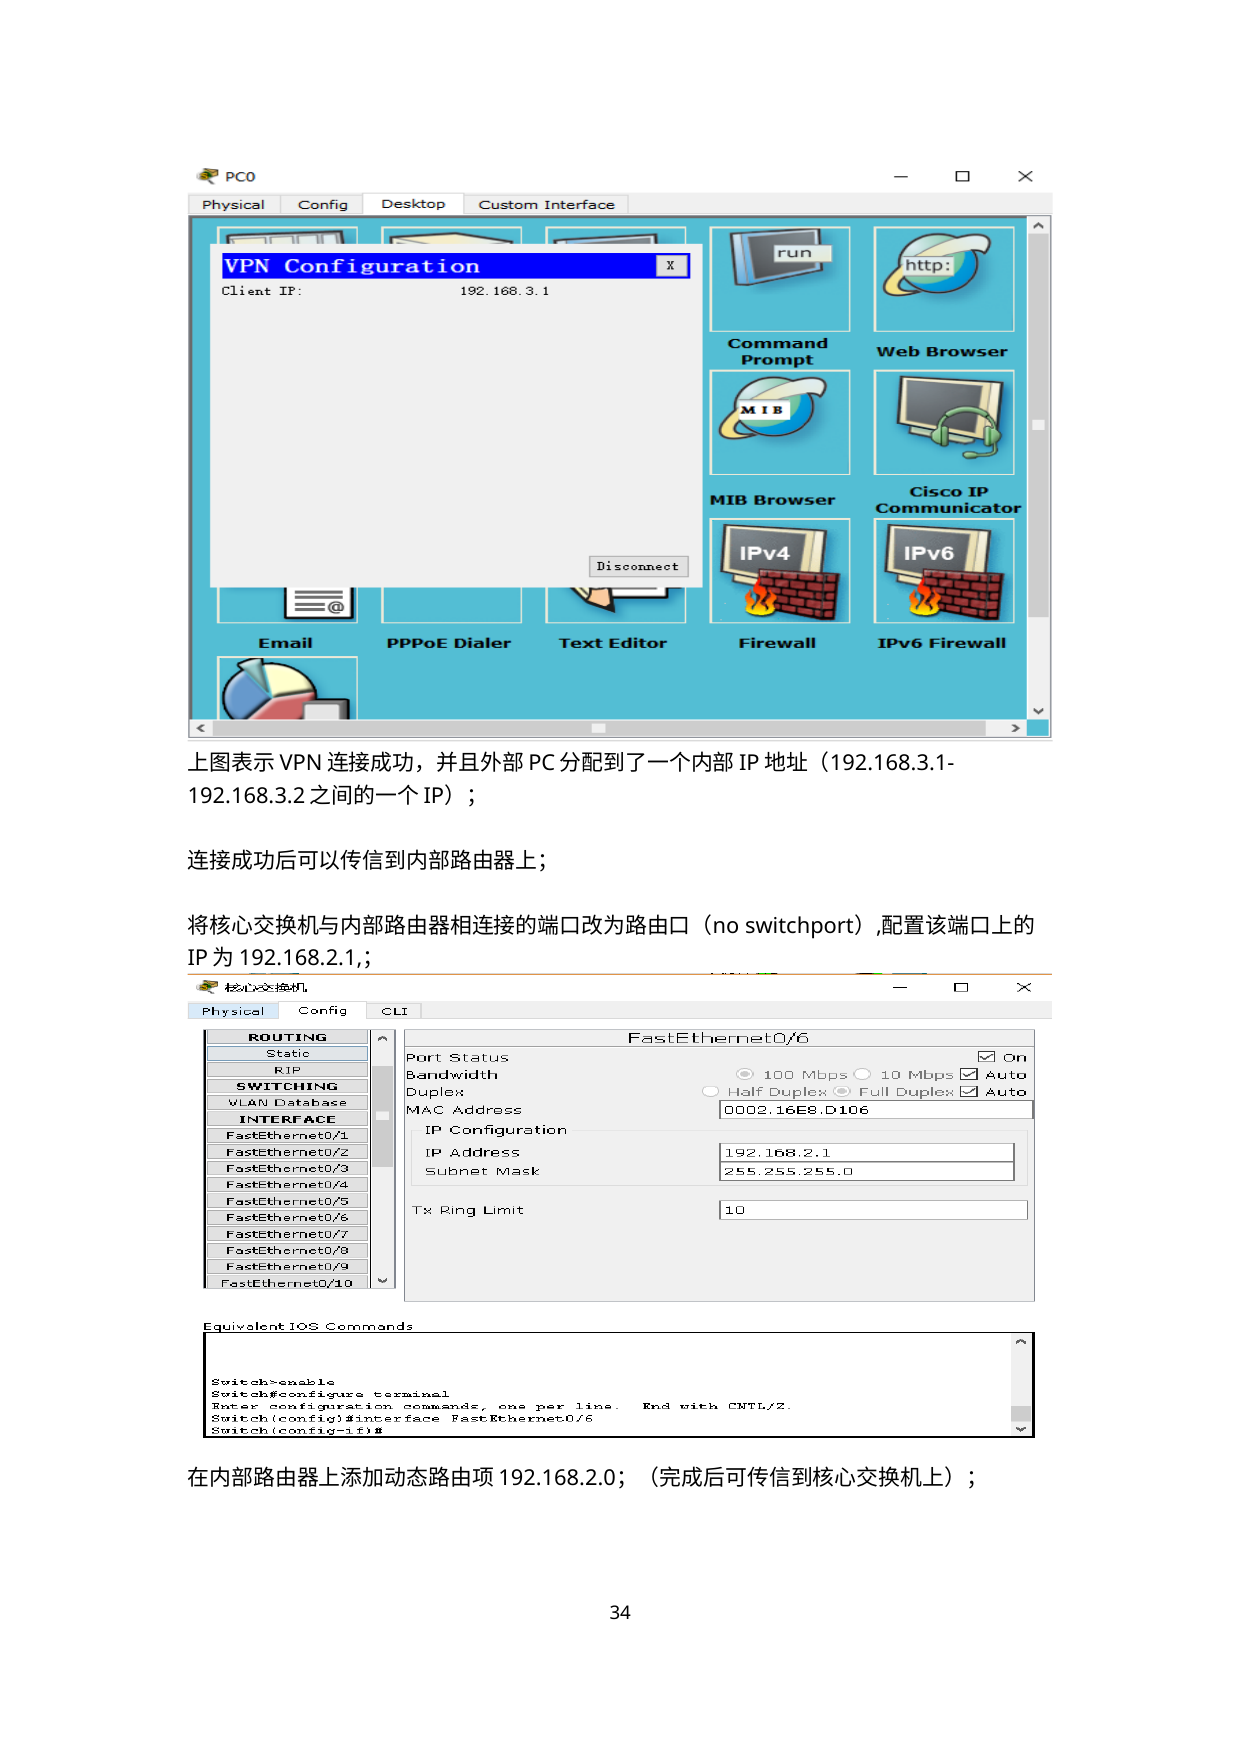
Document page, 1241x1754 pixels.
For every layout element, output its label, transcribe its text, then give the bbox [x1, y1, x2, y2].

picture [187, 973, 1052, 1459]
text 在内部路由器上添加动态路由项192.168.2.0；（完成后可传信到核心交换机上）； [187, 1460, 1053, 1492]
text 连接成功后可以传信到内部路由器上； [187, 842, 1053, 875]
picture [187, 163, 1053, 742]
text 上图表示VPN连接成功，并且外部PC分配到了一个内部IP地址（192.168.3.1-192.168.3.2之间的一个IP）； [187, 745, 1053, 810]
text 将核心交换机与内部路由器相连接的端口改为路由口（no switchport）,配置该端口上的IP为192.168.2.1,； [187, 907, 1053, 972]
